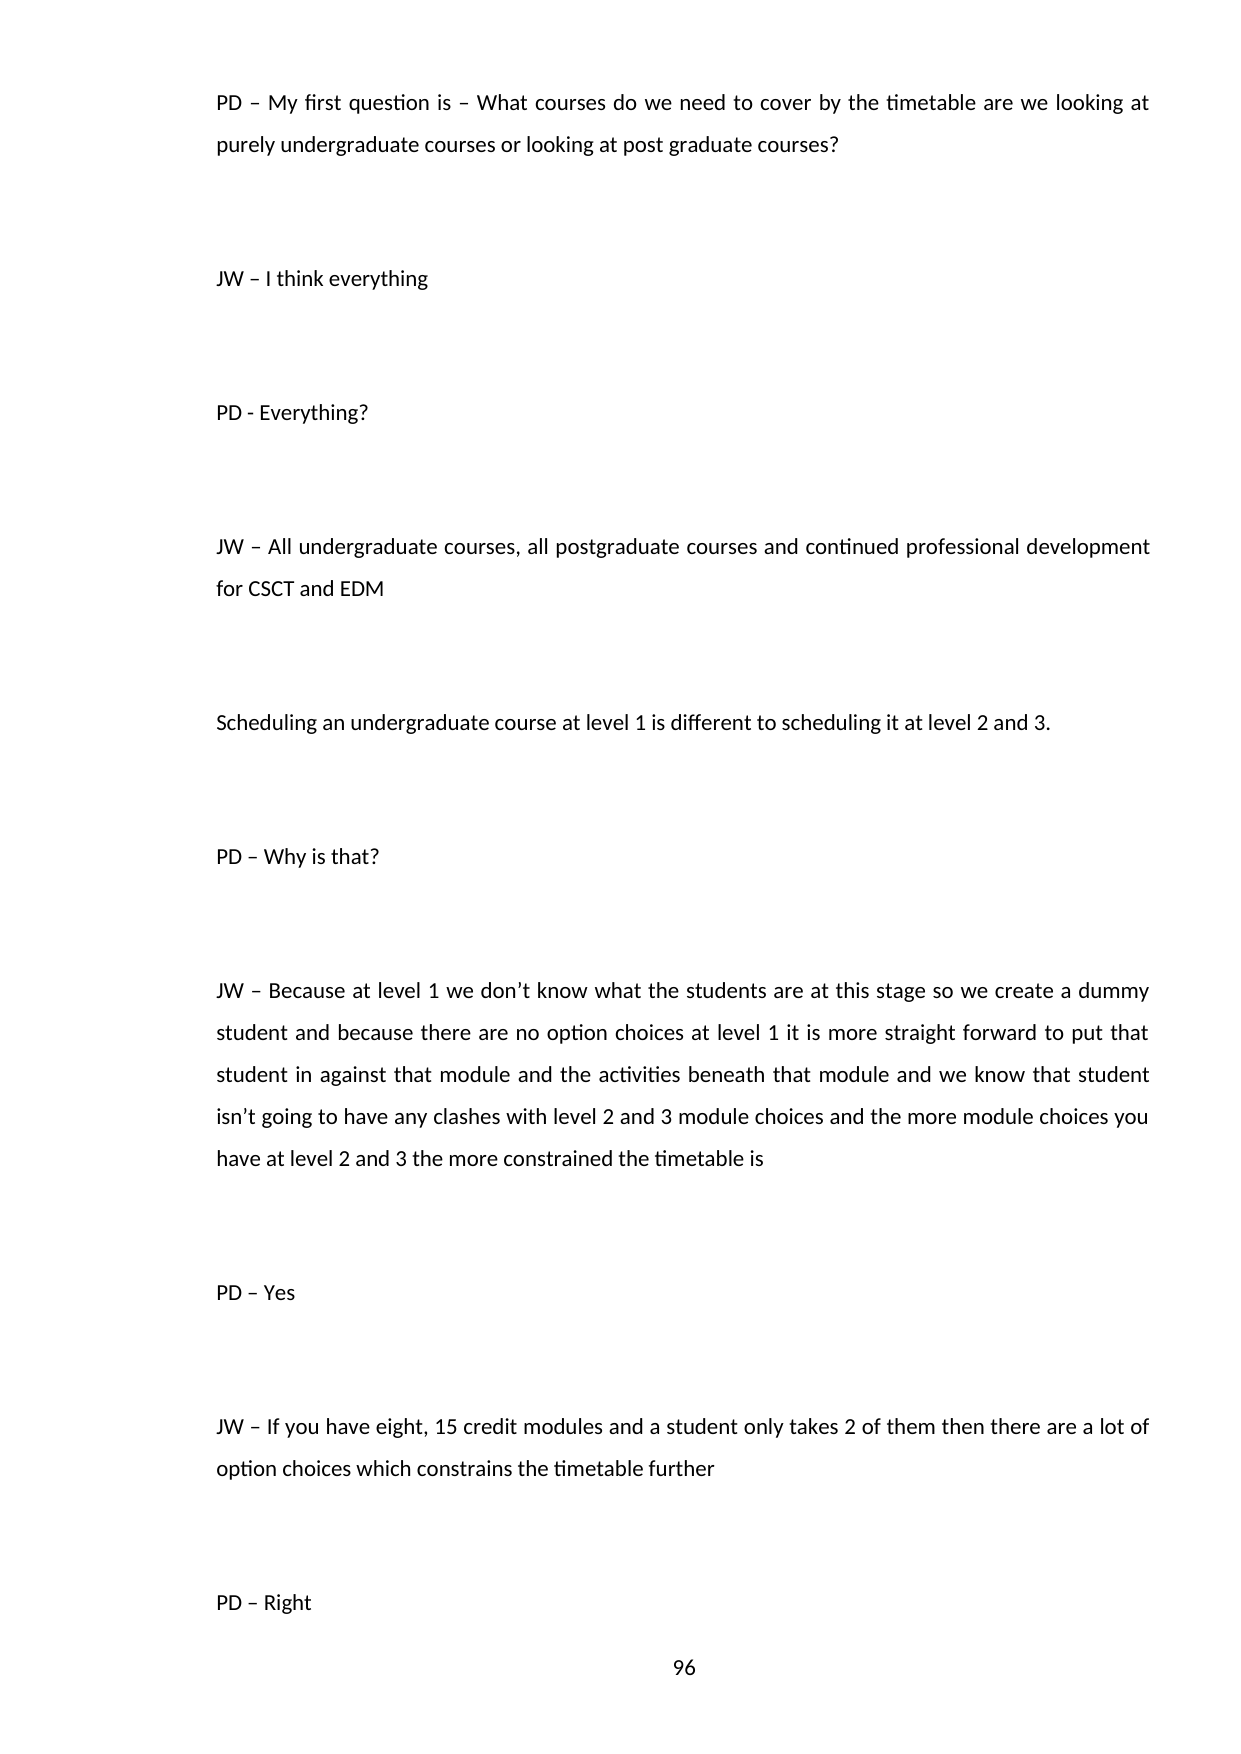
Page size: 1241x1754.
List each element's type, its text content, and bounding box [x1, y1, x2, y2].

text JW – If you have eight, 15 credit modules and a student only takes 2 of them then there are a lot of option choices which constrains the timetable further [216, 1412, 1152, 1482]
text PD – Yes [216, 1278, 1152, 1306]
text JW – Because at level 1 we don’t know what the students are at this stage so we create a dummy student and because there are no option choices at level 1 it is more straight forward to put that student in against that module and the activities beneath that module and we know that student isn’t going to have any clashes with level 2 and 3 module choices and the more module choices you have at level 2 and 3 the more constrained the timetable is [216, 976, 1152, 1172]
text PD - Everything? [216, 398, 1152, 426]
text Scheduling an undergraduate course at level 1 is different to scheduling it at level 2 and 3. [216, 708, 1152, 736]
text PD – My first question is – What courses do we need to cover by the timetable are we looking at purely undergraduate courses or looking at post graduate courses? [216, 88, 1152, 158]
text PD – Why is that? [216, 842, 1152, 870]
text JW – All undergraduate courses, all postgraduate courses and continued professional development for CSCT and EDM [216, 532, 1152, 602]
text PD – Right [216, 1588, 1152, 1616]
text JW – I think everything [216, 264, 1152, 292]
